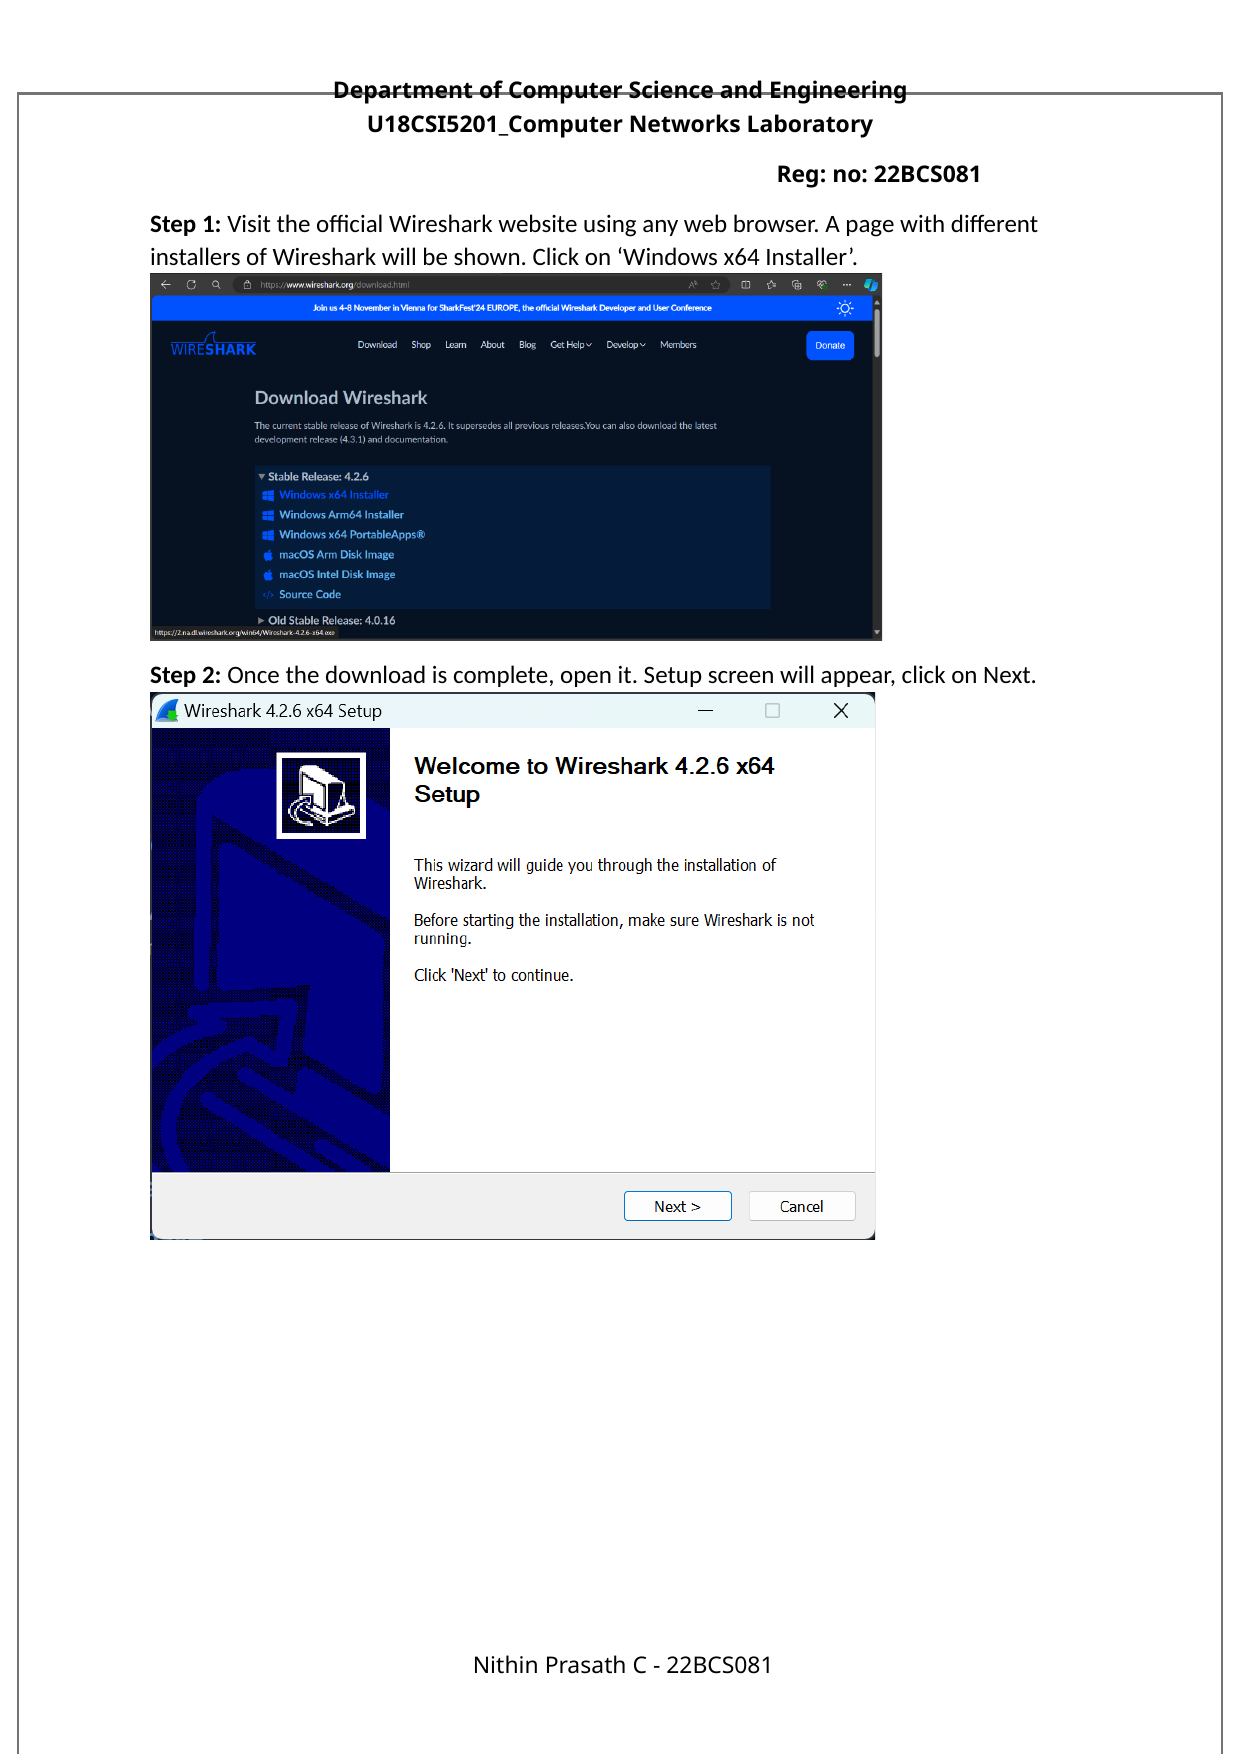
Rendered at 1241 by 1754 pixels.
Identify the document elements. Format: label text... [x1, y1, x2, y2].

picture [150, 1131, 883, 1498]
list VSS Monitoring Distributed Series [187, 868, 1090, 898]
list Fiddler (HTTP) [187, 505, 1090, 536]
text 5. Protocol-Specific Packet Analyzers: [150, 257, 1090, 288]
text 6. Capture Appliances: [150, 587, 1090, 618]
list Nagios XI [187, 208, 1090, 238]
list TShark (various protocols) [187, 538, 1090, 568]
list EndaceProbe [187, 802, 1090, 833]
text Explanation: Capture appliances are dedicated hardware devices designed for long-term traffic capture and storage. These devices are optimized for high-speed data capture and are often used in environments where detailed and prolonged traffic analysis is required. [187, 637, 1090, 733]
list Riverbed SteelCentral [187, 835, 1090, 866]
text c. Dinesh a tech evangelist is interested to learn about packet analyzer tools and decided to use Wireshark. Dinesh trust in you, now your job is help Dinesh in learning Wireshark, now help Dinesh in installing Wireshark tool . [150, 950, 1090, 1047]
text Explanation: These analyzers focus on capturing and analyzing traffic for specific protocols like HTTP, FTP, or VoIP. They provide in-depth insights into the performance and behavior of specific applications or services on the network. [187, 307, 1090, 403]
list SIPp (VoIP) [187, 472, 1090, 503]
text Example: [187, 422, 1090, 453]
text Example: [187, 752, 1090, 783]
